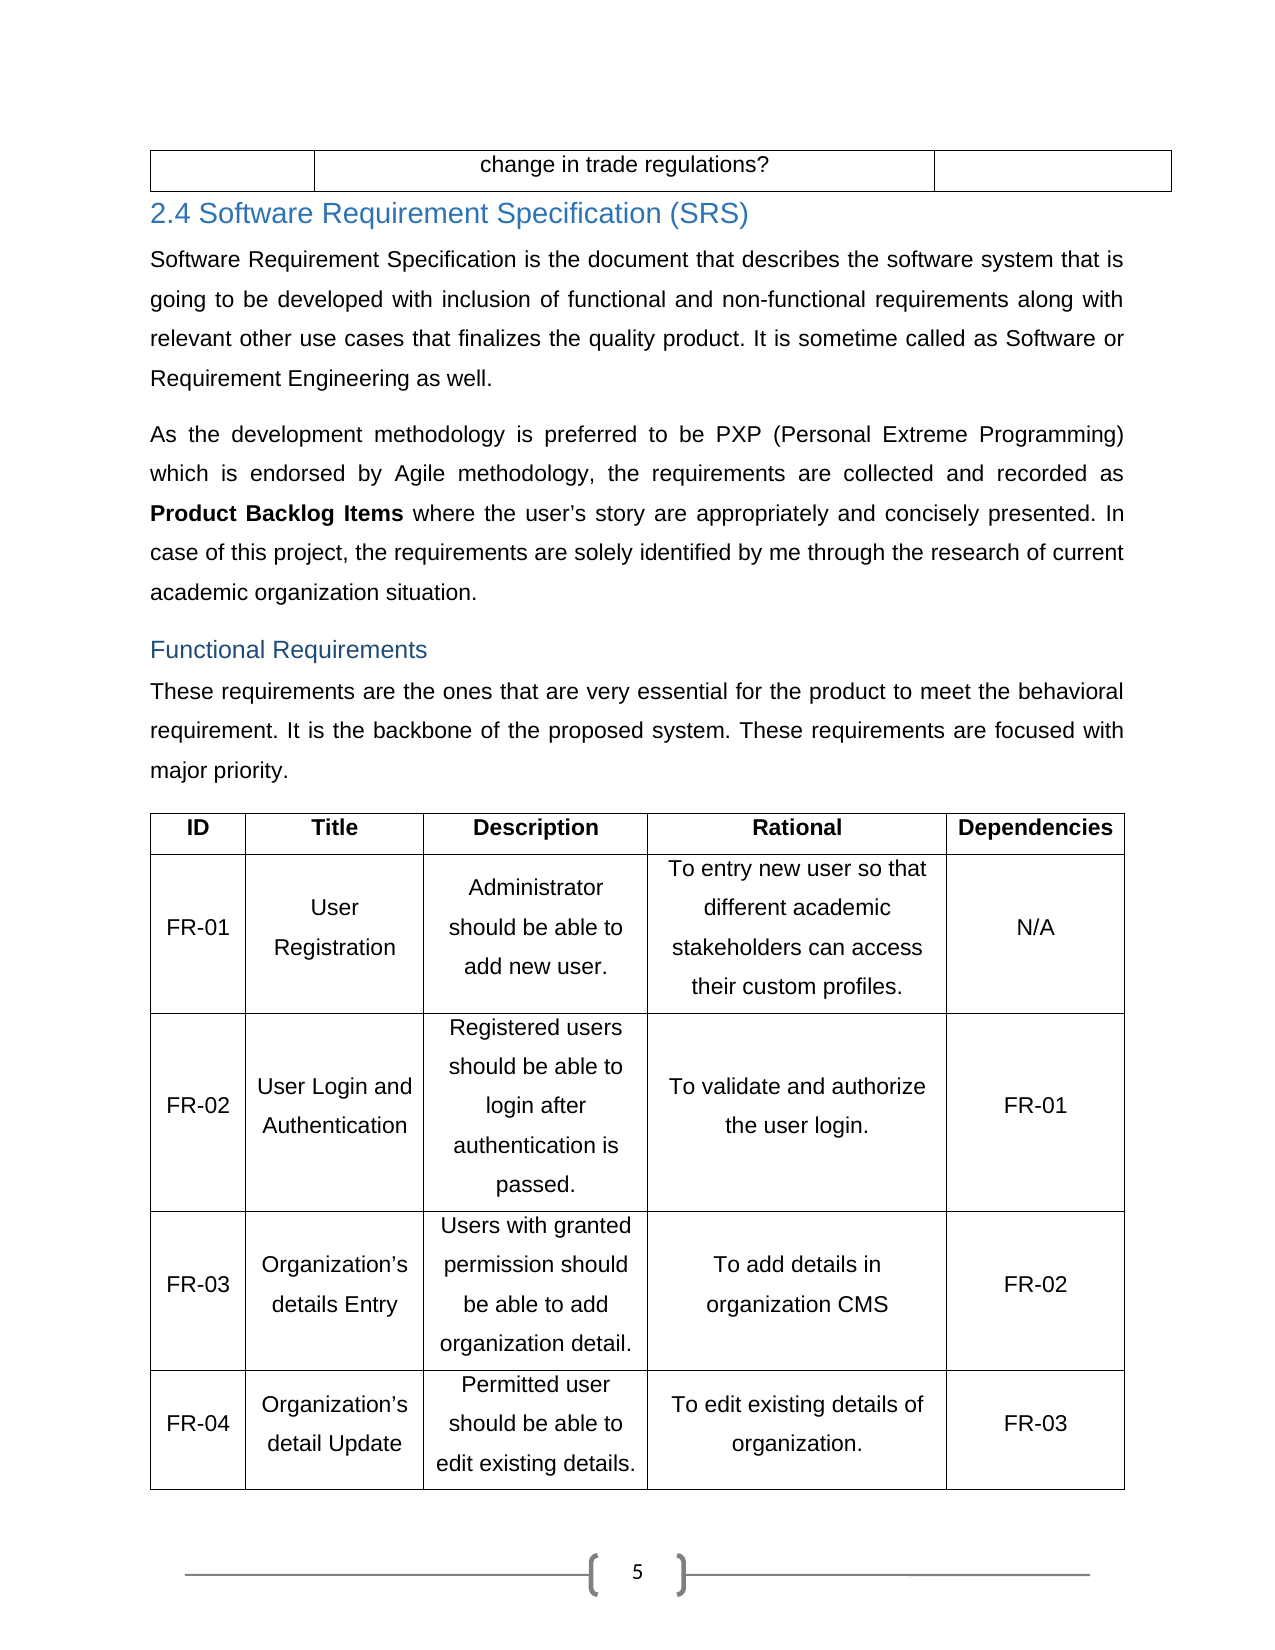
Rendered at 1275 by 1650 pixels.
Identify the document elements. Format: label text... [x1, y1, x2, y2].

table_cell Organization’s details Entry [246, 1212, 423, 1370]
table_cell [315, 151, 934, 191]
table_cell User Login and Authentication [246, 1014, 423, 1211]
table_cell FR-02 [151, 1014, 245, 1211]
table_cell Registered users should be able to login after authentication is passed. [424, 1014, 647, 1211]
table_header Dependencies [947, 814, 1124, 853]
table_cell To add details in organization CMS [648, 1212, 946, 1370]
text 2.4 Software Requirement Specification (SRS) [150, 196, 1125, 229]
table_cell Users with granted permission should be able to add organization detail. [424, 1212, 647, 1370]
text As the development methodology is preferred to be PXP (Personal Extreme Programming) which is endorsed by Agile methodology, the requirements are collected and recorded as Product Backlog Items where the user’s story are appropriately and concisely presented. In case of this project, the requirements are solely identified by me through the research of current academic organization situation. [150, 421, 1125, 605]
table_cell FR-02 [947, 1212, 1124, 1370]
table_cell N/A [947, 855, 1124, 1012]
table_header Description [424, 814, 647, 853]
text These requirements are the ones that are very essential for the product to meet the behavioral requirement. It is the backbone of the proposed system. These requirements are focused with major priority. [150, 678, 1125, 783]
table_cell No [935, 151, 1171, 191]
table_header Rational [648, 814, 946, 853]
table_header ID [151, 814, 245, 853]
table_cell FR-04 [151, 1371, 245, 1489]
table_header Title [246, 814, 423, 853]
table_cell FR-03 [947, 1371, 1124, 1489]
table_cell Permitted user should be able to edit existing details. [424, 1371, 647, 1489]
table_cell User Registration [246, 855, 423, 1012]
text Software Requirement Specification is the document that describes the software system that is going to be developed with inclusion of functional and non-functional requirements along with relevant other use cases that finalizes the quality product. It is sometime called as Software or Requirement Engineering as well. [150, 246, 1125, 391]
table_cell FR-01 [947, 1014, 1124, 1211]
table_cell FR-03 [151, 1212, 245, 1370]
table_cell Organization’s detail Update [246, 1371, 423, 1489]
table_cell FR-01 [151, 855, 245, 1012]
table_cell To edit existing details of organization. [648, 1371, 946, 1489]
table_cell To entry new user so that different academic stakeholders can access their custom profiles. [648, 855, 946, 1012]
text Functional Requirements [150, 635, 1125, 663]
table_cell Administrator should be able to add new user. [424, 855, 647, 1012]
table_cell To validate and authorize the user login. [648, 1014, 946, 1211]
